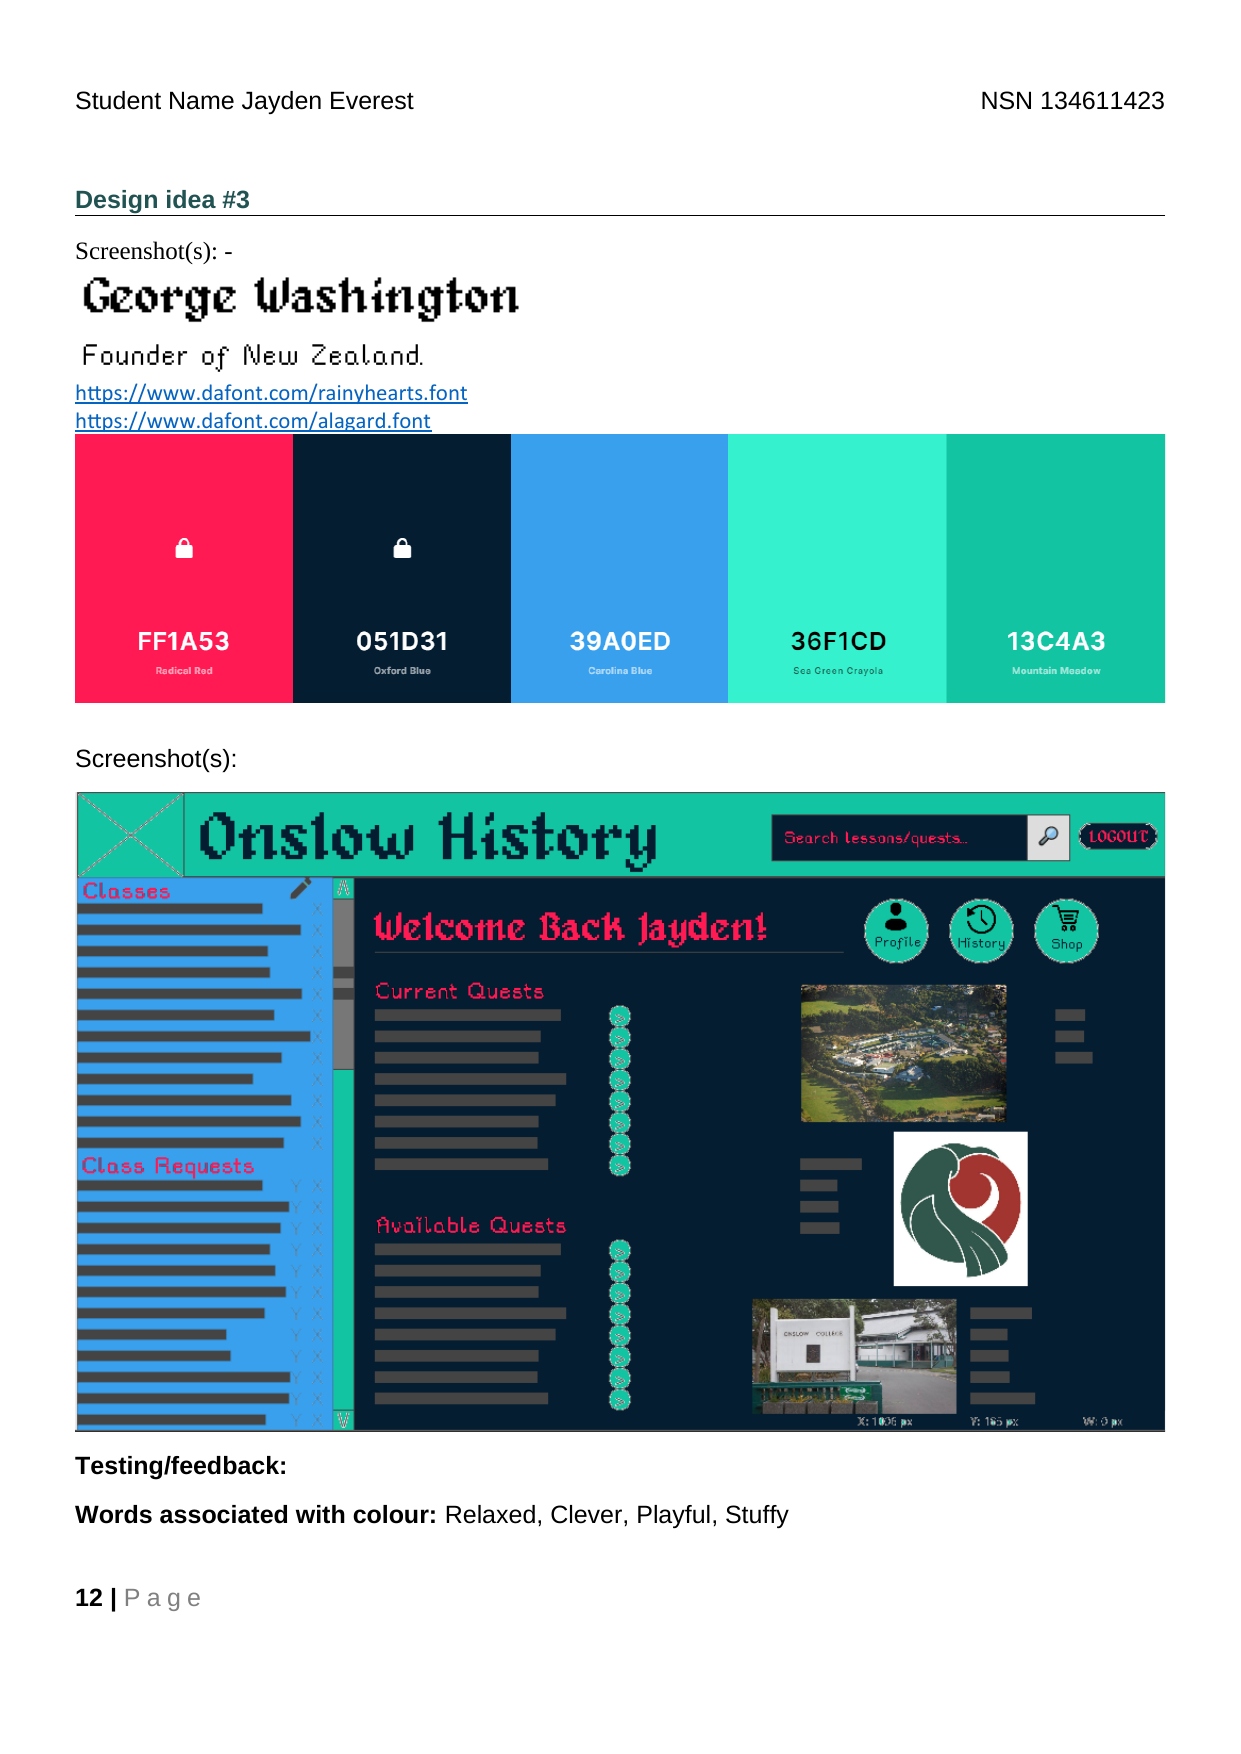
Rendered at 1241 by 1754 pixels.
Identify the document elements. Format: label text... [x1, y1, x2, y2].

text Words associated with colour: Relaxed, Clever, Playful, Stuffy [75, 1500, 1165, 1528]
picture [75, 265, 536, 330]
text Screenshot(s): - [75, 236, 1165, 265]
text Testing/feedback: [75, 1451, 1165, 1480]
text Screenshot(s): [75, 743, 1165, 772]
picture [75, 434, 1166, 703]
subtitle Design idea #3 [75, 184, 1165, 215]
text https://www.dafont.com/alagard.font [75, 406, 1165, 434]
text https://www.dafont.com/rainyhearts.font [75, 378, 1165, 406]
picture [75, 335, 441, 373]
picture [75, 792, 1166, 1432]
